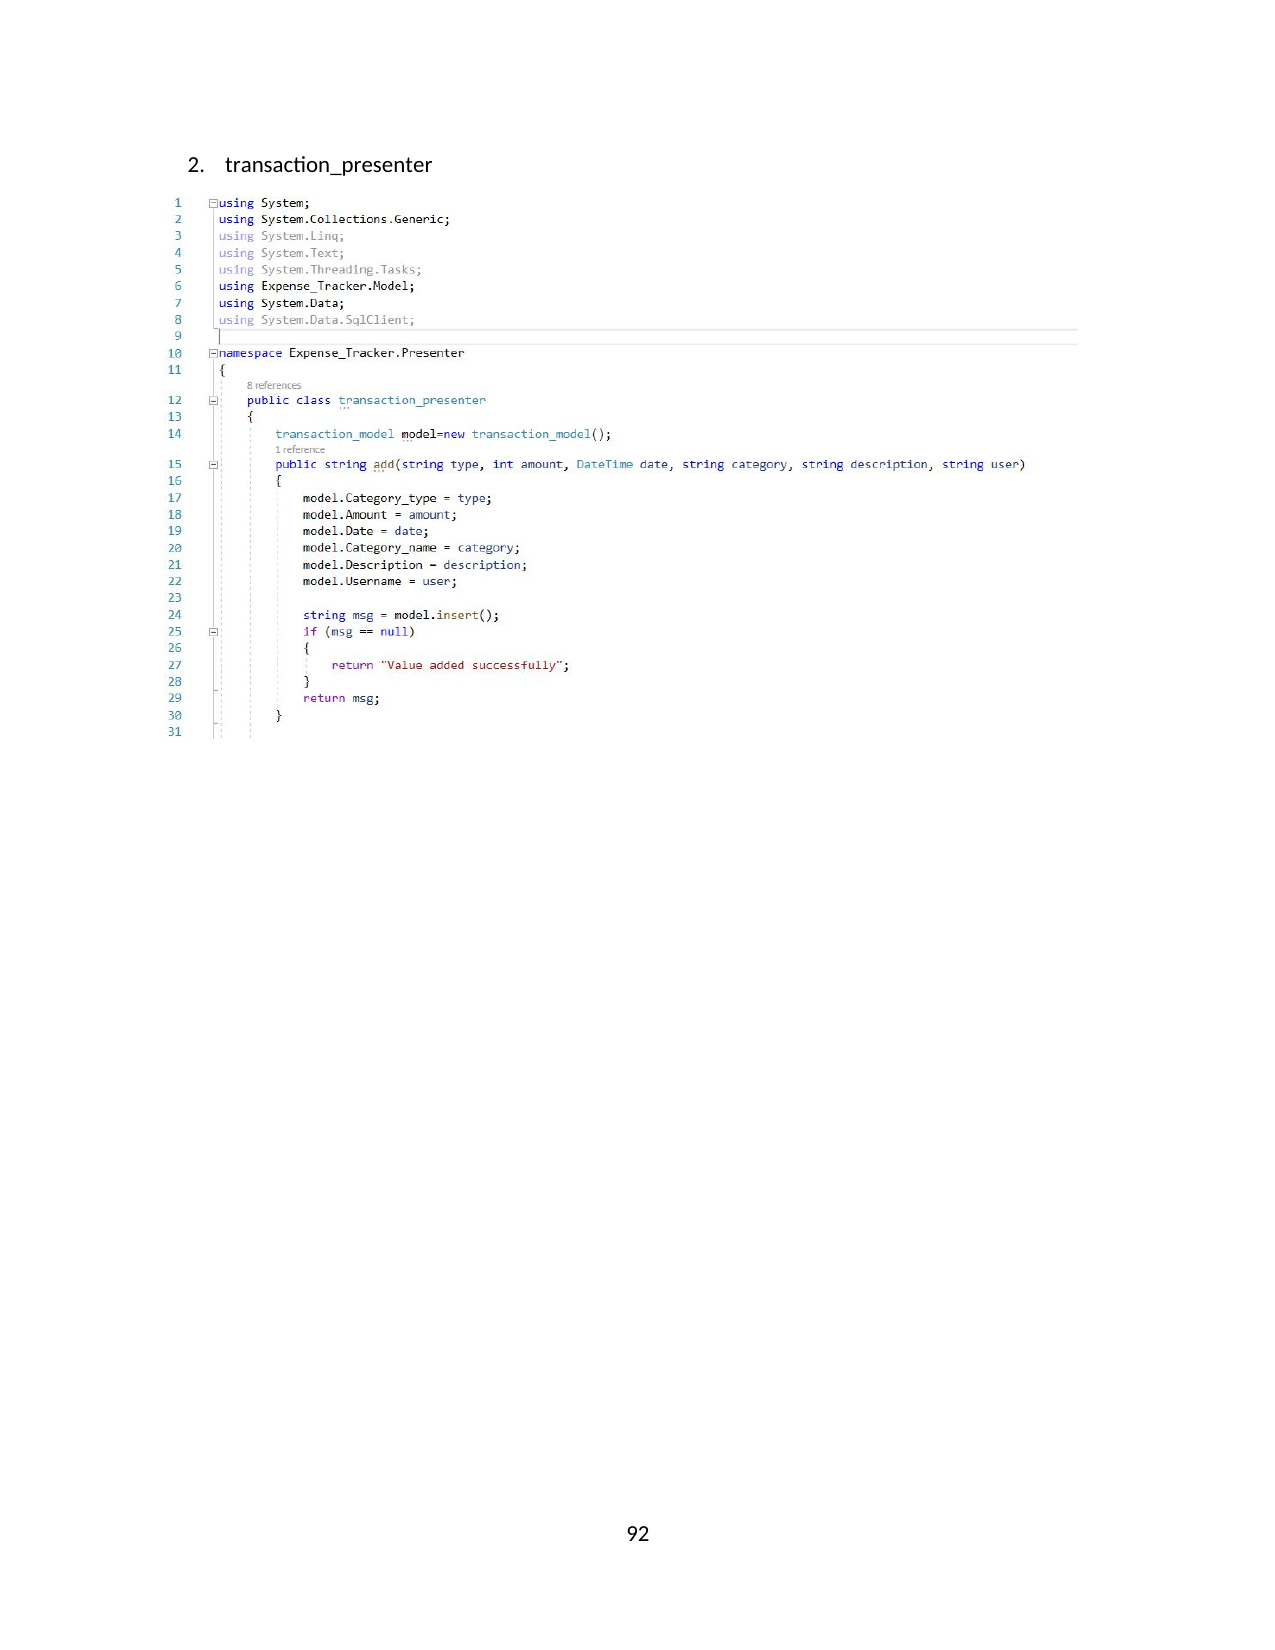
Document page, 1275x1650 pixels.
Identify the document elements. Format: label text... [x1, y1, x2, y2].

picture [150, 196, 1078, 739]
list transaction_presenter [187, 150, 1125, 178]
